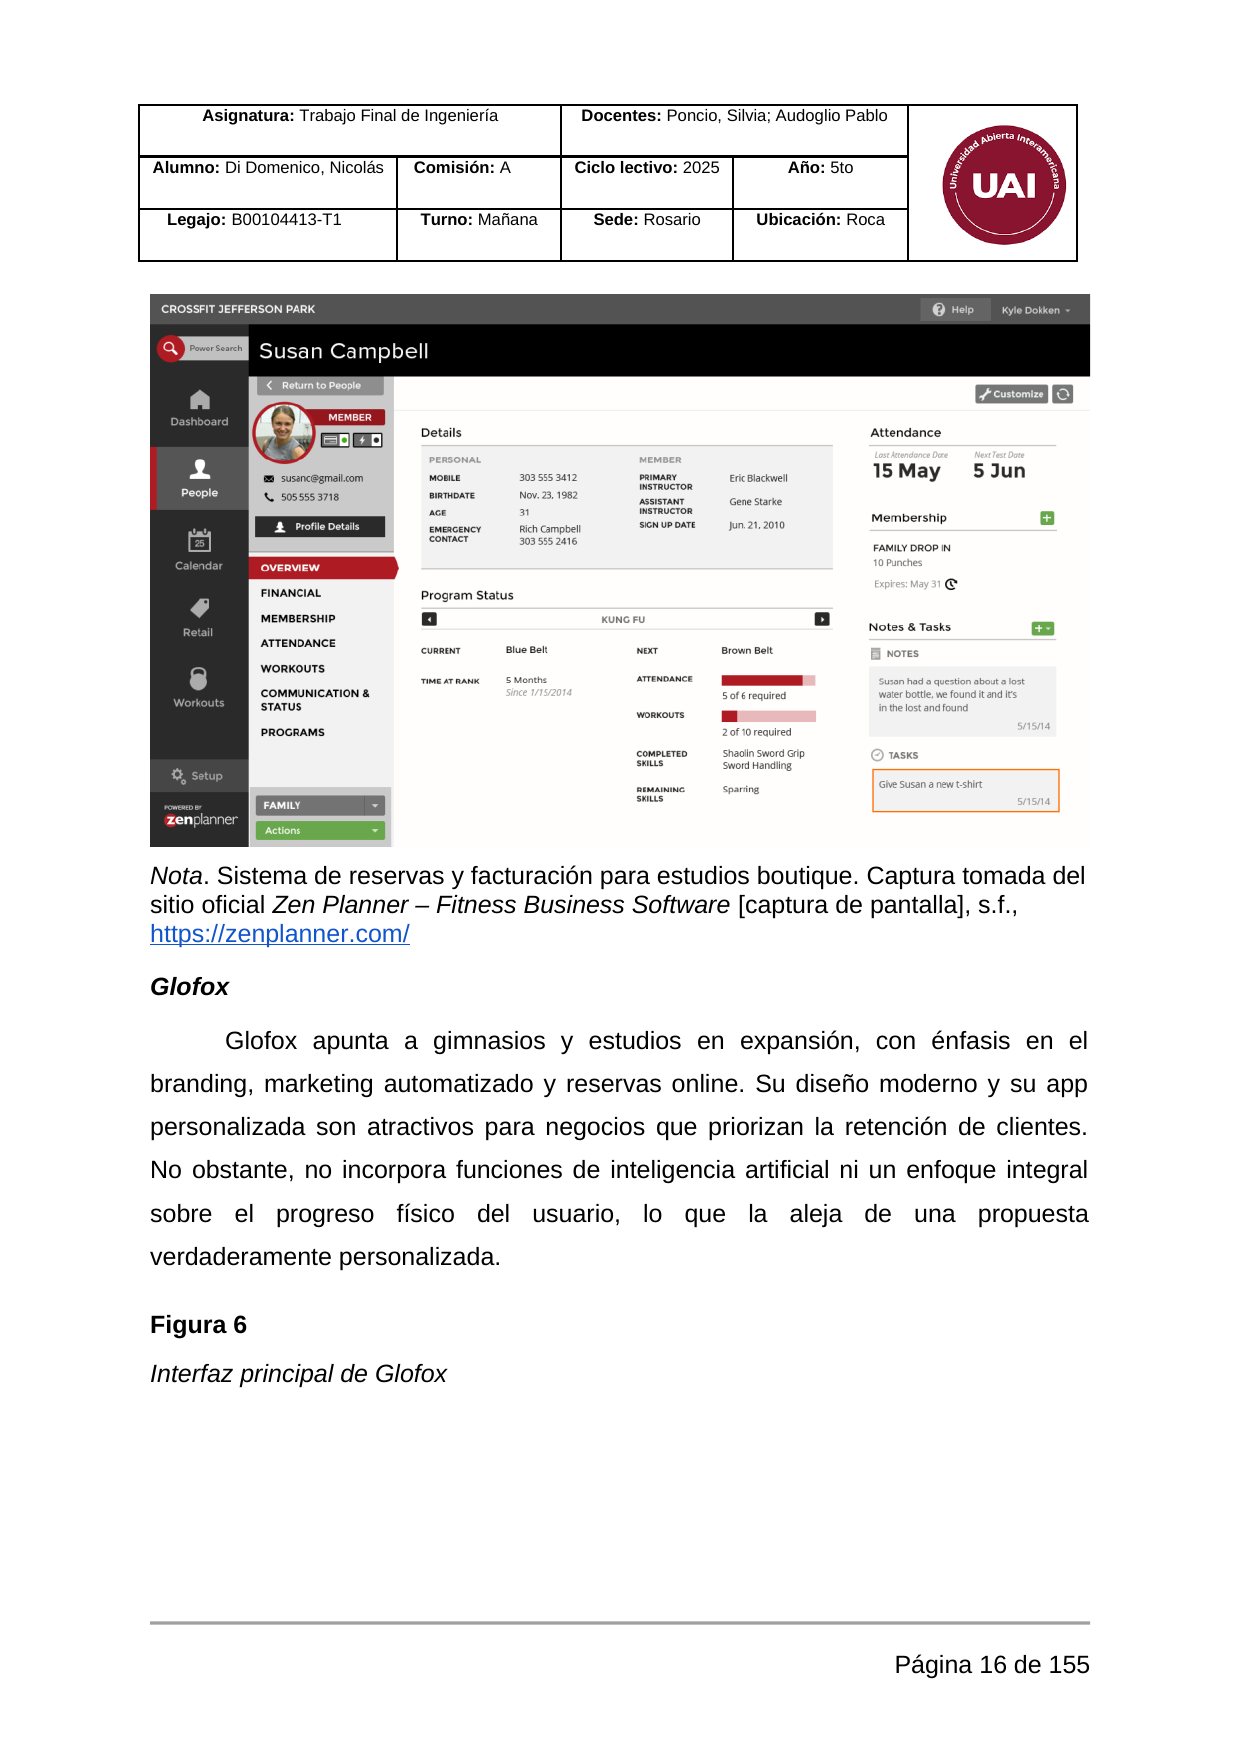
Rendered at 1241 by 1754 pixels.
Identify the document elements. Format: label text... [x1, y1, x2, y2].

subtitle Glofox [150, 972, 1090, 1001]
text Figura 6 [150, 1310, 1090, 1339]
picture [939, 118, 1068, 248]
picture [150, 294, 1091, 847]
text Interfaz principal de Glofox [150, 1359, 1090, 1388]
text Nota. Sistema de reservas y facturación para estudios boutique. Captura tomada del sitio oficial Zen Planner – Fitness Business Software [captura de pantalla], s.f., https://zenplanner.com/ [150, 861, 1090, 947]
text Glofox apunta a gimnasios y estudios en expansión, con énfasis en el branding, marketing automatizado y reservas online. Su diseño moderno y su app personalizada son atractivos para negocios que priorizan la retención de clientes. No obstante, no incorpora funciones de inteligencia artificial ni un enfoque integral sobre el progreso físico del usuario, lo que la aleja de una propuesta verdaderamente personalizada. [150, 1026, 1090, 1271]
